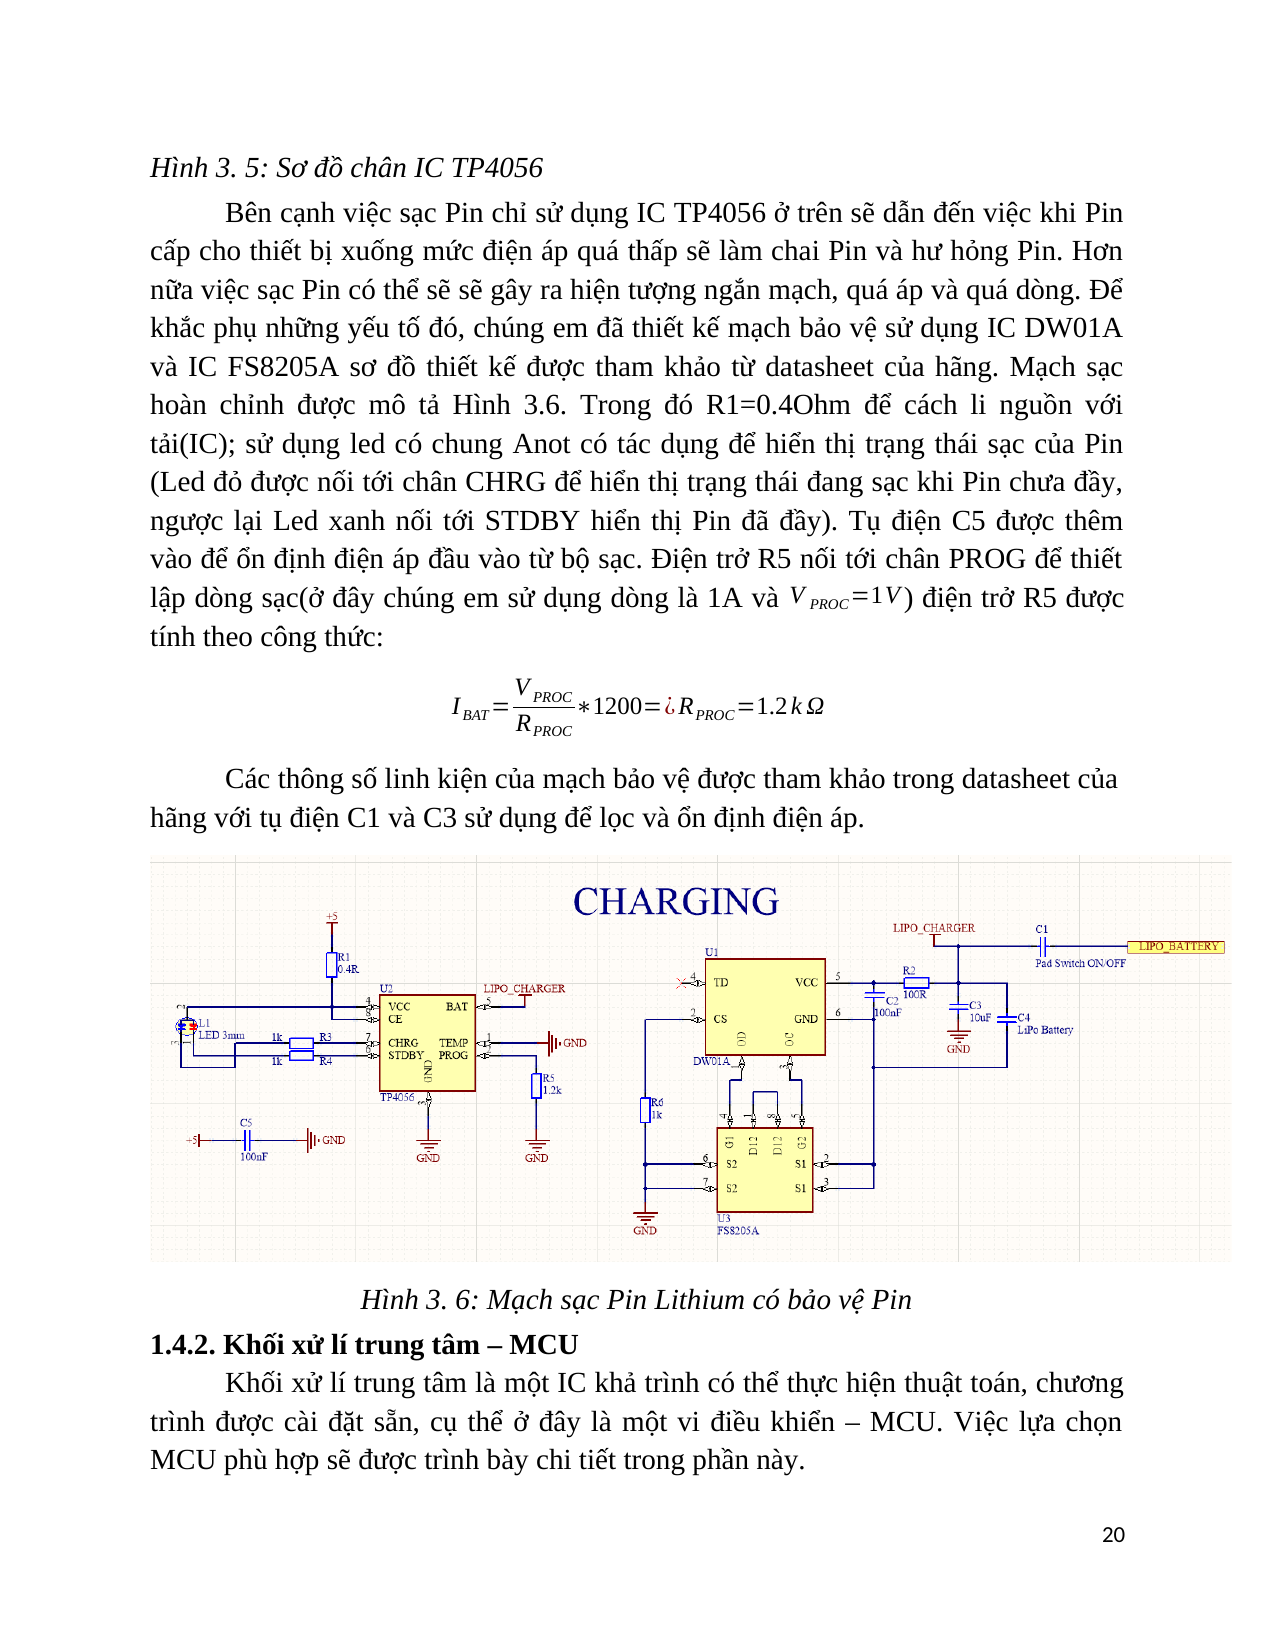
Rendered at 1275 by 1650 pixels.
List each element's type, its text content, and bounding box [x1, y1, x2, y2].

text Bên cạnh việc sạc Pin chỉ sử dụng IC TP4056 ở trên sẽ dẫn đến việc khi Pin cấp cho thiết bị xuống mức điện áp quá thấp sẽ làm chai Pin và hư hỏng Pin. Hơn nữa việc sạc Pin có thể sẽ sẽ gây ra hiện tượng ngắn mạch, quá áp và quá dòng. Để khắc phụ những yếu tố đó, chúng em đã thiết kế mạch bảo vệ sử dụng IC DW01A và IC FS8205A sơ đồ thiết kế được tham khảo từ datasheet của hãng. Mạch sạc hoàn chỉnh được mô tả Hình 3.6. Trong đó R1=0.4Ohm để cách li nguồn với tải(IC); sử dụng led có chung Anot có tác dụng để hiển thị trạng thái sạc của Pin (Led đỏ được nối tới chân CHRG để hiển thị trạng thái đang sạc khi Pin chưa đầy, ngược lại Led xanh nối tới STDBY hiển thị Pin đã đầy). Tụ điện C5 được thêm vào để ổn định điện áp đầu vào từ bộ sạc. Điện trở R5 nối tới chân PROG để thiết lập dòng sạc(ở đây chúng em sử dụng dòng là 1A và ) điện trở R5 được tính theo công thức: [150, 195, 1125, 652]
picture [150, 855, 1232, 1262]
text Hình 3. 5: Sơ đồ chân IC TP4056 [150, 150, 1125, 183]
text Hình 3. 6: Mạch sạc Pin Lithium có bảo vệ Pin [150, 1282, 1125, 1316]
text Khối xử lí trung tâm là một IC khả trình có thể thực hiện thuật toán, chương trình được cài đặt sẵn, cụ thể ở đây là một vi điều khiển – MCU. Việc lựa chọn MCU phù hợp sẽ được trình bày chi tiết trong phần này. [150, 1365, 1125, 1476]
subtitle 1.4.2. Khối xử lí trung tâm – MCU [150, 1327, 1125, 1360]
text Các thông số linh kiện của mạch bảo vệ được tham khảo trong datasheet của hãng với tụ điện C1 và C3 sử dụng để lọc và ổn định điện áp. [150, 761, 1125, 833]
